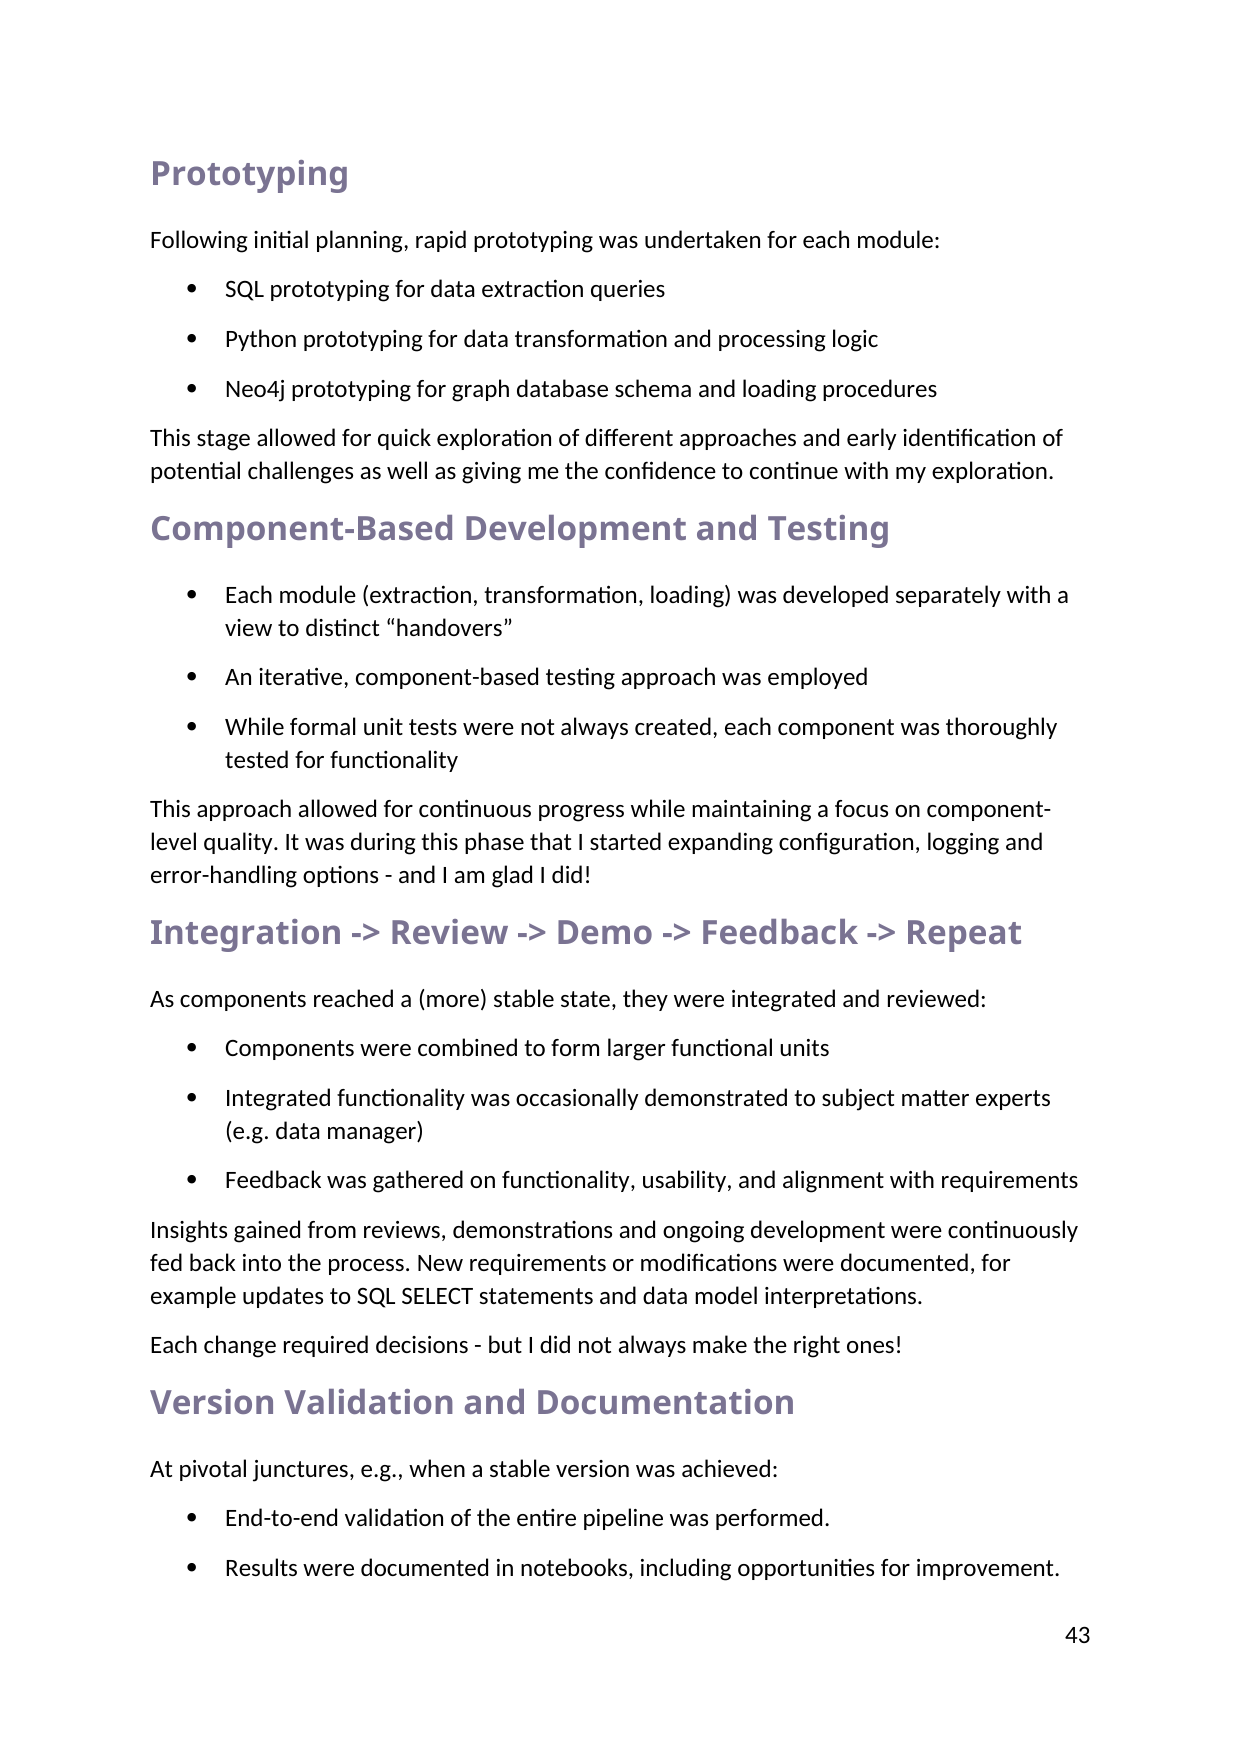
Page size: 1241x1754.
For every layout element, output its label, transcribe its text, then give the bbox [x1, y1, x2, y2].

subtitle Component-Based Development and Testing [150, 505, 1090, 550]
list Integrated functionality was occasionally demonstrated to subject matter experts (e.g. data manager) [187, 1082, 1090, 1145]
list Python prototyping for data transformation and processing logic [187, 323, 1090, 354]
text Each change required decisions - but I did not always make the right ones! [150, 1329, 1090, 1360]
list Feedback was gathered on functionality, usability, and alignment with requirements [187, 1164, 1090, 1195]
subtitle Prototyping [150, 150, 1090, 195]
list Neo4j prototyping for graph database schema and loading procedures [187, 373, 1090, 403]
list An iterative, component-based testing approach was employed [187, 661, 1090, 692]
list End-to-end validation of the entire pipeline was performed. [187, 1502, 1090, 1533]
subtitle Integration -> Review -> Demo -> Feedback -> Repeat [150, 909, 1090, 954]
text At pivotal junctures, e.g., when a stable version was achieved: [150, 1453, 1090, 1483]
text This stage allowed for quick exploration of different approaches and early identification of potential challenges as well as giving me the confidence to continue with my exploration. [150, 422, 1090, 486]
list Components were combined to form larger functional units [187, 1032, 1090, 1063]
text As components reached a (more) stable state, they were integrated and reviewed: [150, 983, 1090, 1013]
list While formal unit tests were not always created, each component was thoroughly tested for functionality [187, 711, 1090, 774]
list Each module (extraction, transformation, loading) was developed separately with a view to distinct “handovers” [187, 579, 1090, 642]
list SQL prototyping for data extraction queries [187, 273, 1090, 304]
text Insights gained from reviews, demonstrations and ongoing development were continuously fed back into the process. New requirements or modifications were documented, for example updates to SQL SELECT statements and data model interpretations. [150, 1214, 1090, 1310]
subtitle Version Validation and Documentation [150, 1379, 1090, 1424]
list Results were documented in notebooks, including opportunities for improvement. [187, 1552, 1090, 1583]
text Following initial planning, rapid prototyping was undertaken for each module: [150, 224, 1090, 254]
text This approach allowed for continuous progress while maintaining a focus on component-level quality. It was during this phase that I started expanding configuration, logging and error-handling options - and I am glad I did! [150, 793, 1090, 890]
